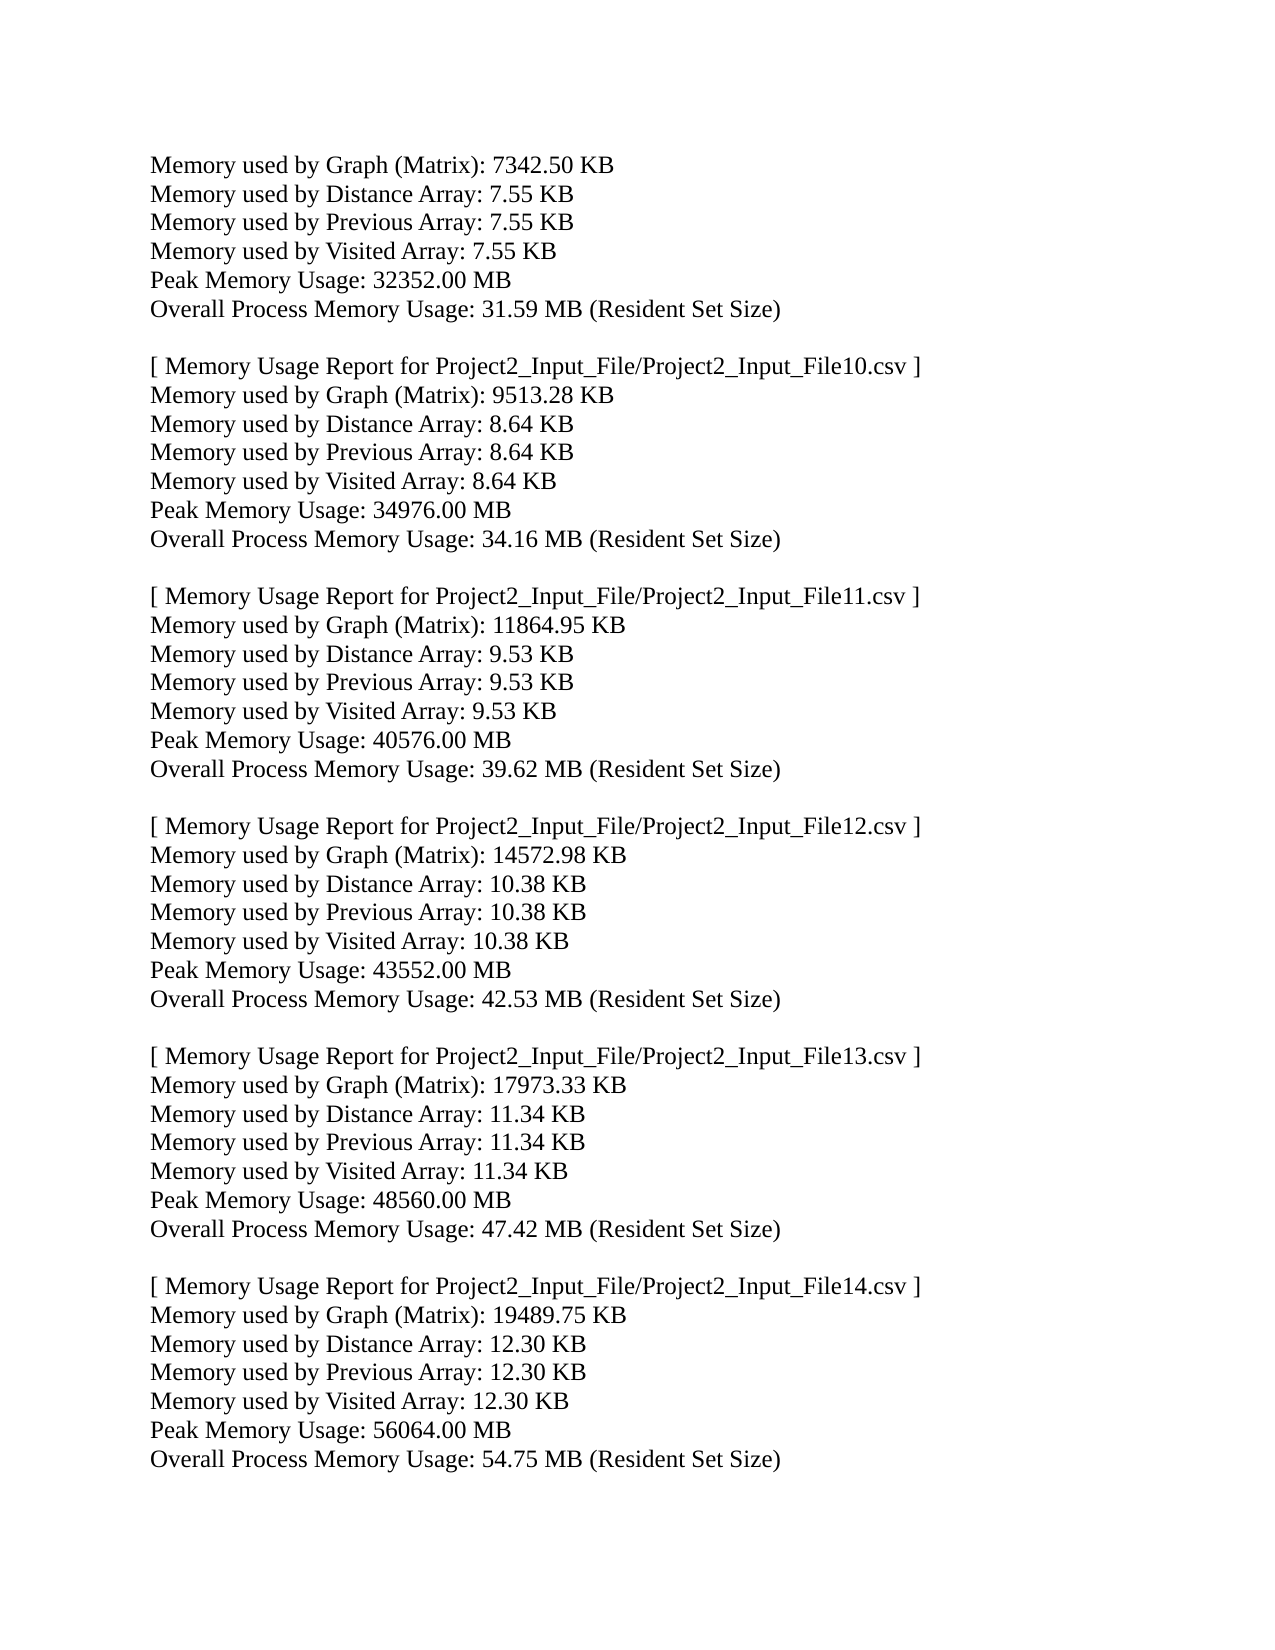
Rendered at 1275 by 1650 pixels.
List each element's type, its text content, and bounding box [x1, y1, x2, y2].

text Overall Process Memory Usage: 34.16 MB (Resident Set Size) [150, 524, 1125, 552]
text Memory used by Distance Array: 10.38 KB [150, 869, 1125, 897]
text Peak Memory Usage: 43552.00 MB [150, 955, 1125, 984]
text Overall Process Memory Usage: 39.62 MB (Resident Set Size) [150, 754, 1125, 782]
text Memory used by Visited Array: 8.64 KB [150, 466, 1125, 495]
text [ Memory Usage Report for Project2_Input_File/Project2_Input_File10.csv ] [150, 351, 1125, 380]
text Peak Memory Usage: 56064.00 MB [150, 1415, 1125, 1444]
text Memory used by Visited Array: 10.38 KB [150, 926, 1125, 955]
text Memory used by Distance Array: 11.34 KB [150, 1099, 1125, 1127]
text Memory used by Previous Array: 8.64 KB [150, 437, 1125, 466]
text Memory used by Visited Array: 9.53 KB [150, 696, 1125, 725]
text Memory used by Previous Array: 7.55 KB [150, 207, 1125, 236]
text Peak Memory Usage: 32352.00 MB [150, 265, 1125, 294]
text Memory used by Graph (Matrix): 7342.50 KB [150, 150, 1125, 179]
text Memory used by Graph (Matrix): 14572.98 KB [150, 840, 1125, 869]
text Memory used by Previous Array: 12.30 KB [150, 1357, 1125, 1386]
text [ Memory Usage Report for Project2_Input_File/Project2_Input_File13.csv ] [150, 1041, 1125, 1070]
text Peak Memory Usage: 48560.00 MB [150, 1185, 1125, 1214]
text Memory used by Visited Array: 11.34 KB [150, 1156, 1125, 1185]
text Memory used by Graph (Matrix): 17973.33 KB [150, 1070, 1125, 1099]
text Overall Process Memory Usage: 47.42 MB (Resident Set Size) [150, 1214, 1125, 1242]
text Overall Process Memory Usage: 54.75 MB (Resident Set Size) [150, 1444, 1125, 1472]
text Memory used by Graph (Matrix): 19489.75 KB [150, 1300, 1125, 1329]
text Overall Process Memory Usage: 42.53 MB (Resident Set Size) [150, 984, 1125, 1012]
text Memory used by Previous Array: 11.34 KB [150, 1127, 1125, 1156]
text Memory used by Distance Array: 7.55 KB [150, 179, 1125, 207]
text Peak Memory Usage: 34976.00 MB [150, 495, 1125, 524]
text Memory used by Previous Array: 10.38 KB [150, 897, 1125, 926]
text Memory used by Visited Array: 7.55 KB [150, 236, 1125, 265]
text Memory used by Distance Array: 8.64 KB [150, 409, 1125, 437]
text Memory used by Visited Array: 12.30 KB [150, 1386, 1125, 1415]
text Memory used by Distance Array: 9.53 KB [150, 639, 1125, 667]
text Memory used by Distance Array: 12.30 KB [150, 1329, 1125, 1357]
text Peak Memory Usage: 40576.00 MB [150, 725, 1125, 754]
text Memory used by Graph (Matrix): 11864.95 KB [150, 610, 1125, 639]
text Memory used by Previous Array: 9.53 KB [150, 667, 1125, 696]
text [ Memory Usage Report for Project2_Input_File/Project2_Input_File14.csv ] [150, 1271, 1125, 1300]
text Memory used by Graph (Matrix): 9513.28 KB [150, 380, 1125, 409]
text Overall Process Memory Usage: 31.59 MB (Resident Set Size) [150, 294, 1125, 322]
text [ Memory Usage Report for Project2_Input_File/Project2_Input_File12.csv ] [150, 811, 1125, 840]
text [ Memory Usage Report for Project2_Input_File/Project2_Input_File11.csv ] [150, 581, 1125, 610]
